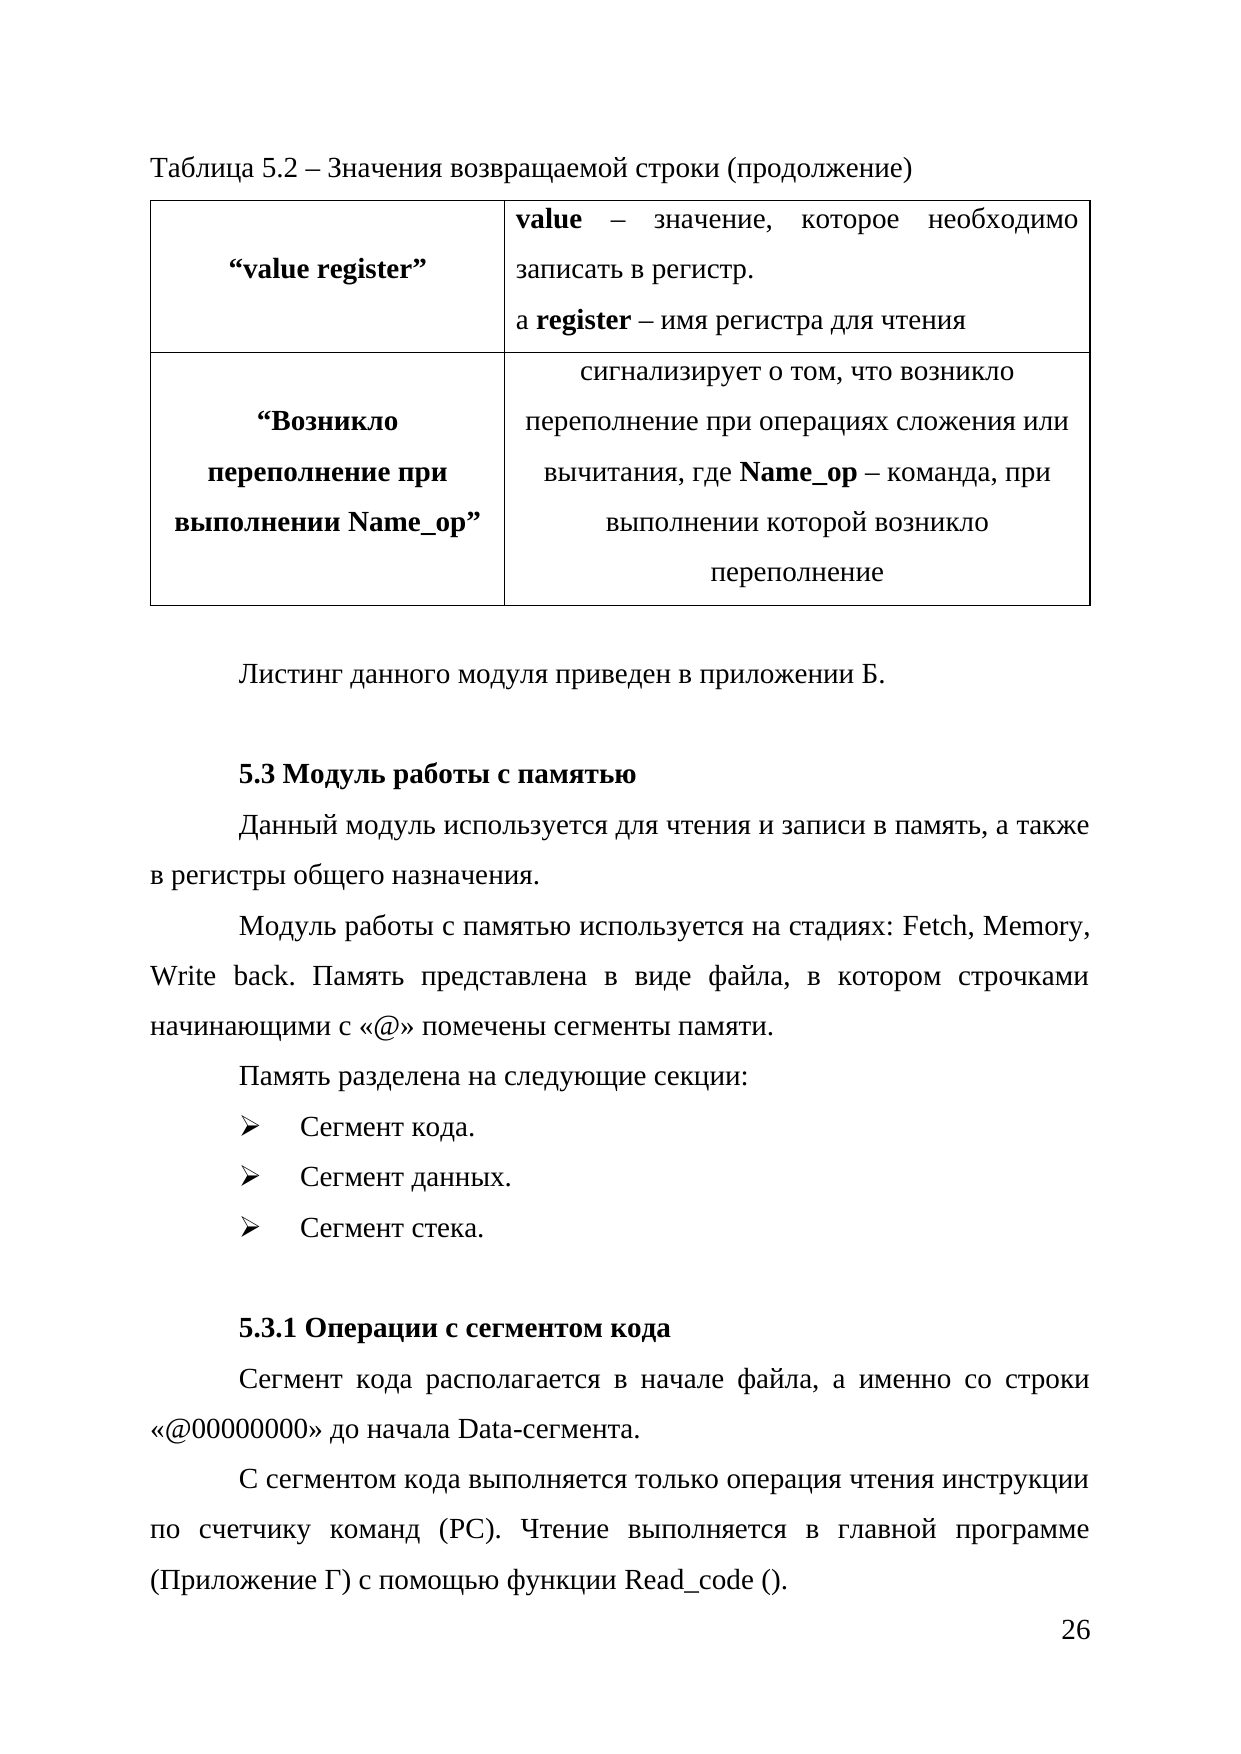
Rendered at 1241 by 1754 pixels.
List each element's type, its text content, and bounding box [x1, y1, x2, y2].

subtitle 5.3.1 Операции с сегментом кода [150, 1310, 1090, 1344]
text Память разделена на следующие секции: [150, 1058, 1090, 1092]
list Сегмент кода. [150, 1109, 1090, 1142]
list Сегмент данных. [150, 1159, 1090, 1193]
text Таблица 5.2 – Значения возвращаемой строки (продолжение) [150, 150, 1090, 183]
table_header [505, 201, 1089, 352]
list Сегмент кода располагается в начале файла, а именно со строки «@00000000» до начала Data-сегмента. [150, 1361, 1090, 1444]
list Сегмент стека. [150, 1210, 1090, 1243]
text Данный модуль используется для чтения и записи в память, а также в регистры общего назначения. [150, 807, 1090, 891]
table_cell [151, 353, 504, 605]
list С сегментом кода выполняется только операция чтения инструкции по счетчику команд (PC). Чтение выполняется в главной программе (Приложение Г) с помощью функции Read_code (). [150, 1461, 1090, 1596]
text Модуль работы с памятью используется на стадиях: Fetch, Memory, Write back. Память представлена в виде файла, в котором строчками начинающими с «@» помечены сегменты памяти. [150, 908, 1090, 1042]
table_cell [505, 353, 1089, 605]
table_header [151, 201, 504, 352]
text Листинг данного модуля приведен в приложении Б. [150, 656, 1090, 689]
subtitle 5.3 Модуль работы с памятью [150, 757, 1090, 790]
